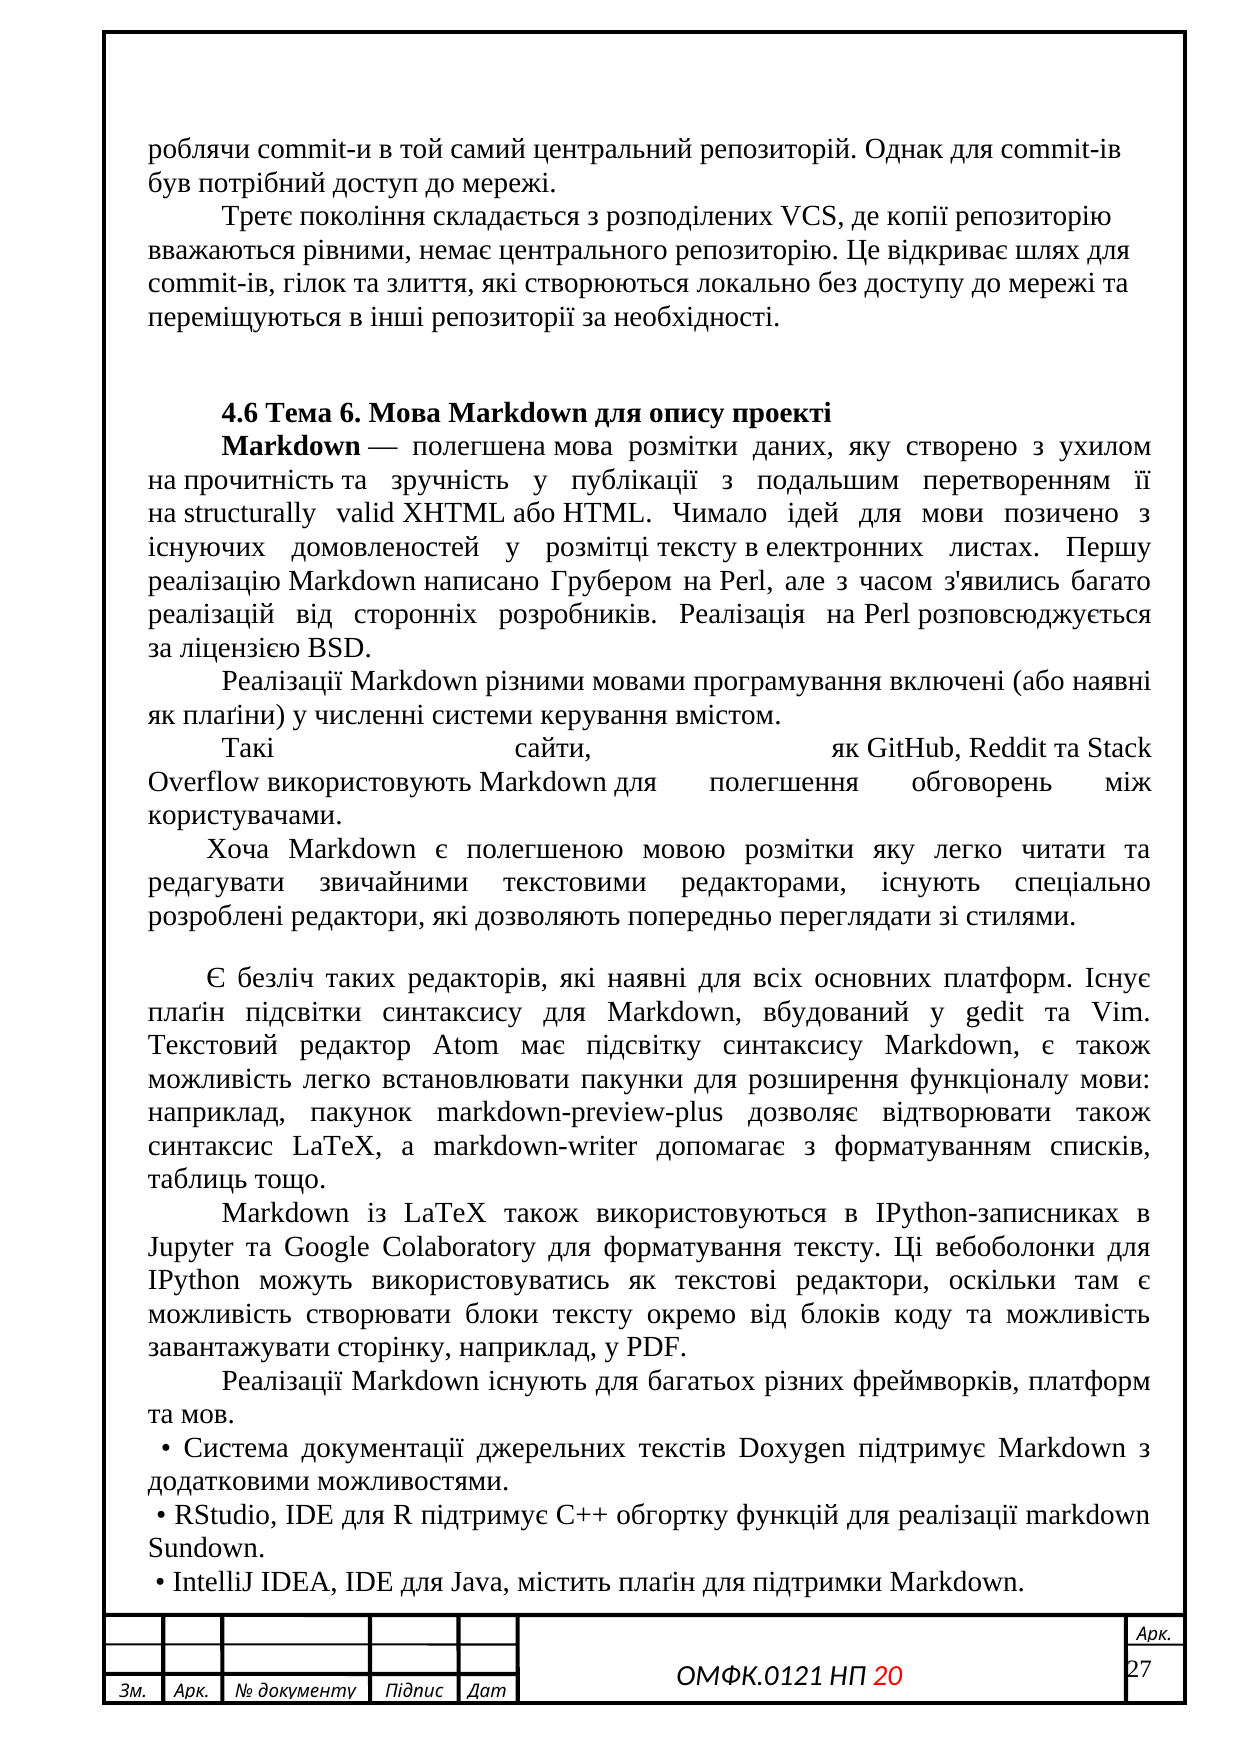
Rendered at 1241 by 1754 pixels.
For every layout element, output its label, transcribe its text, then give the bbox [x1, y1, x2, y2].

text Реалізації Markdown існують для багатьох різних фреймворків, платформ та мов. [148, 1363, 1152, 1430]
text • Система документації джерельних текстів Doxygen підтримує Markdown з додатковими можливостями. [148, 1430, 1152, 1497]
text • IntelliJ IDEA, IDE для Java, містить плаґін для підтримки Markdown. [148, 1564, 1152, 1598]
text Такі сайти, як GitHub, Reddit та Stack Overflow використовують Markdown для полегшення обговорень між користувачами. [148, 730, 1152, 831]
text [148, 131, 1152, 198]
text Є безліч таких редакторів, які наявні для всіх основних платформ. Існує плаґін підсвітки синтаксису для Markdown, вбудований у gedit та Vim. Текстовий редактор Atom має підсвітку синтаксису Markdown, є також можливість легко встановлювати пакунки для розширення функціоналу мови: наприклад, пакунок markdown-preview-plus дозволяє відтворювати також синтаксис LaTeX, а markdown-writer допомагає з форматуванням списків, таблиць тощо. [148, 960, 1152, 1195]
subtitle 4.6 Тема 6. Мова Markdown для опису проекті [148, 395, 1152, 428]
text • RStudio, IDE для R підтримує C++ обгортку функцій для реалізації markdown Sundown. [148, 1497, 1152, 1564]
text Третє покоління складається з розподілених VCS, де копії репозиторію вважаються рівними, немає центрального репозиторію. Це відкриває шлях для commit-ів, гілок та злиття, які створюються локально без доступу до мережі та переміщуються в інші репозиторії за необхідності. [148, 198, 1152, 333]
text Хоча Markdown є полегшеною мовою розмітки яку легко читати та редагувати звичайними текстовими редакторами, існують спеціально розроблені редактори, які дозволяють попередньо переглядати зі стилями. [148, 831, 1152, 932]
text Реалізації Markdown різними мовами програмування включені (або наявні як плаґіни) у численні системи керування вмістом. [148, 663, 1152, 730]
text Markdown із LaTeX також використовуються в IPython-записниках в Jupyter та Google Colaboratory для форматування тексту. Ці вебоболонки для IPython можуть використовуватись як текстові редактори, оскільки там є можливість створювати блоки тексту окремо від блоків коду та можливість завантажувати сторінку, наприклад, у PDF. [148, 1195, 1152, 1363]
text Markdown — полегшена мова розмітки даних, яку створено з ухилом на прочитність та зручність у публікації з подальшим перетворенням її на structurally valid XHTML або HTML. Чимало ідей для мови позичено з існуючих домовленостей у розмітці тексту в електронних листах. Першу реалізацію Markdown написано Грубером на Perl, але з часом з'явились багато реалізацій від сторонніх розробників. Реалізація на Perl розповсюджується за ліцензією BSD. [148, 428, 1152, 663]
